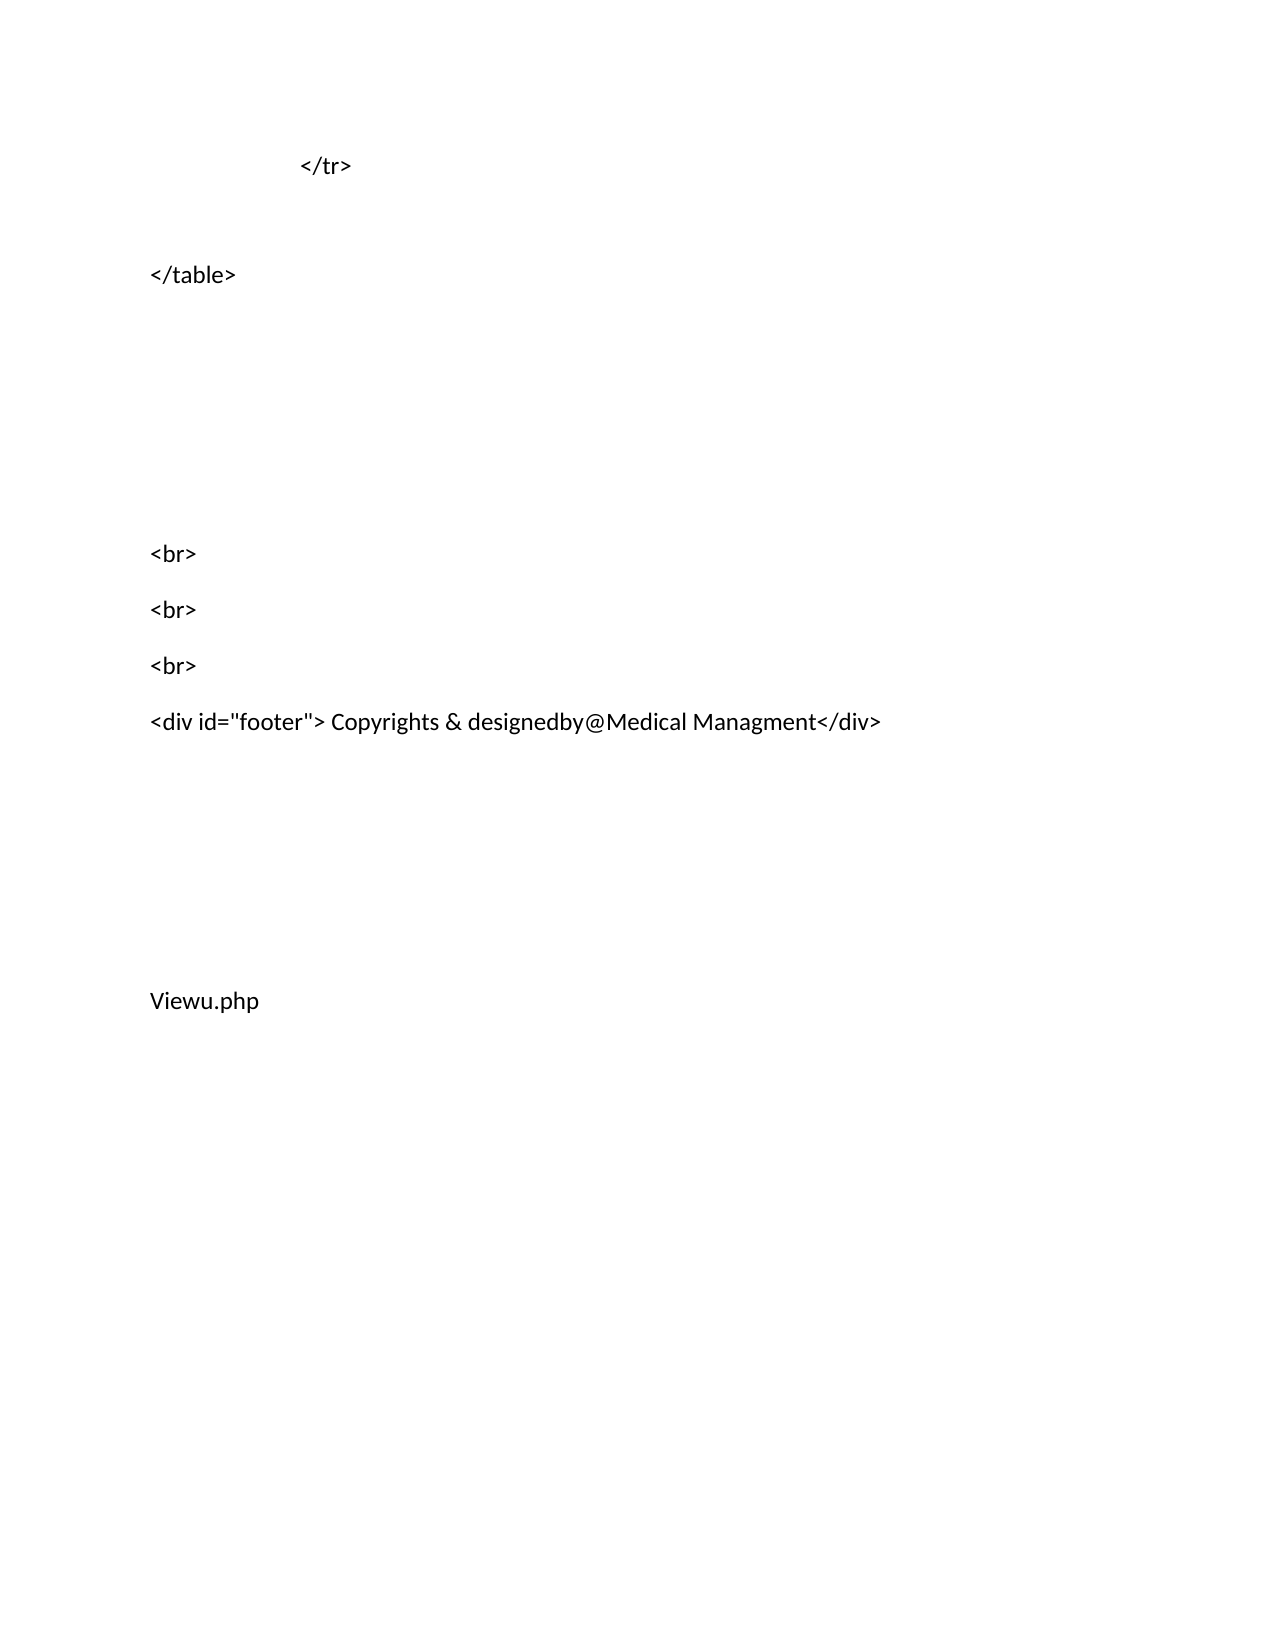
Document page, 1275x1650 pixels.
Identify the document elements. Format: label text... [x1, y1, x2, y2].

text Viewu.php [150, 985, 1125, 1016]
text <br> [150, 538, 1125, 569]
text </table> [150, 259, 1125, 290]
text </tr> [150, 150, 1125, 181]
text <br> [150, 594, 1125, 625]
text <br> [150, 650, 1125, 681]
text <div id="footer"> Copyrights & designedby@Medical Managment</div> [150, 706, 1125, 736]
